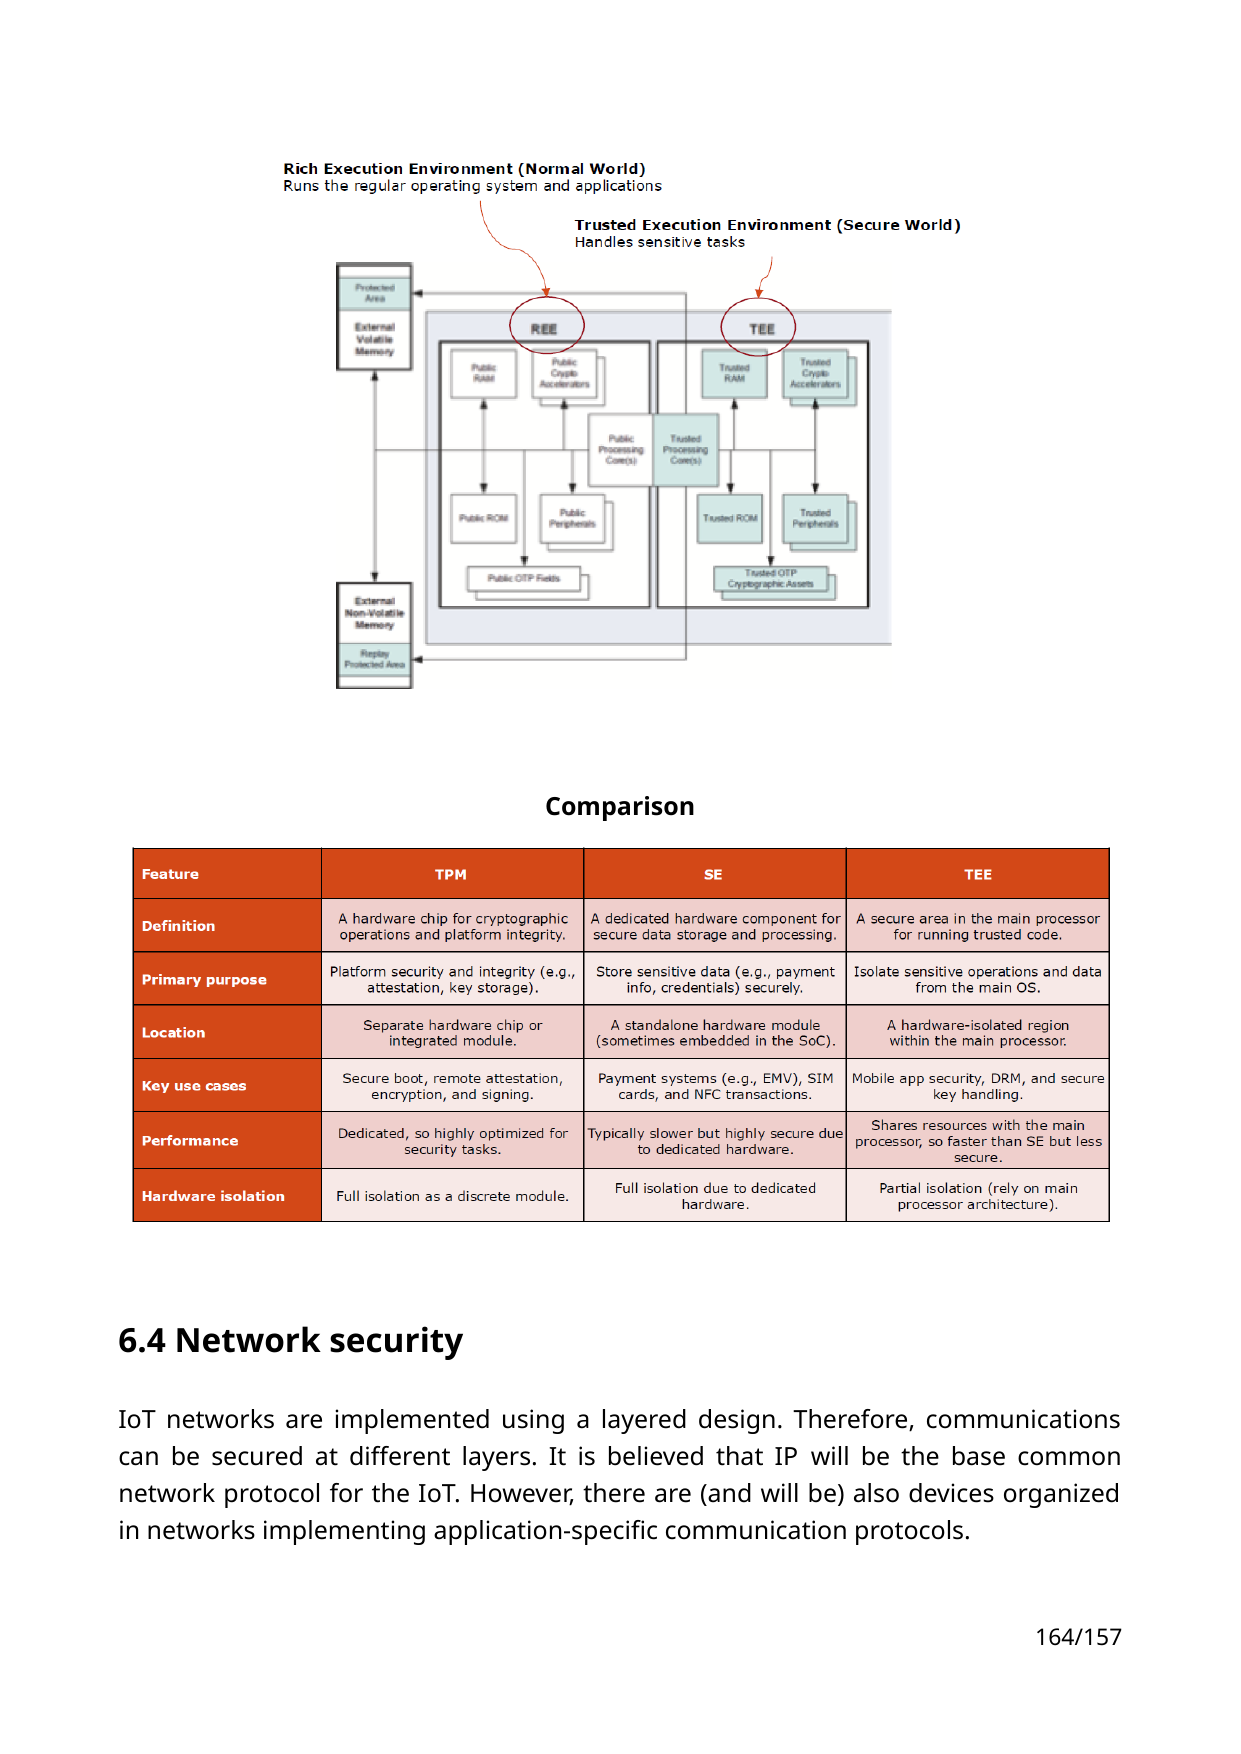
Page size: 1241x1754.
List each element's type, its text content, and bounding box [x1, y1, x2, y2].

picture [259, 147, 981, 713]
text Comparison [118, 788, 1122, 822]
picture [118, 831, 1123, 1241]
text IoT networks are implemented using a layered design. Therefore, communications can be secured at different layers. It is believed that IP will be the base common network protocol for the IoT. However, there are (and will be) also devices organized in networks implementing application-specific communication protocols. [118, 1402, 1122, 1546]
subtitle 6.4 Network security [118, 1316, 1122, 1362]
